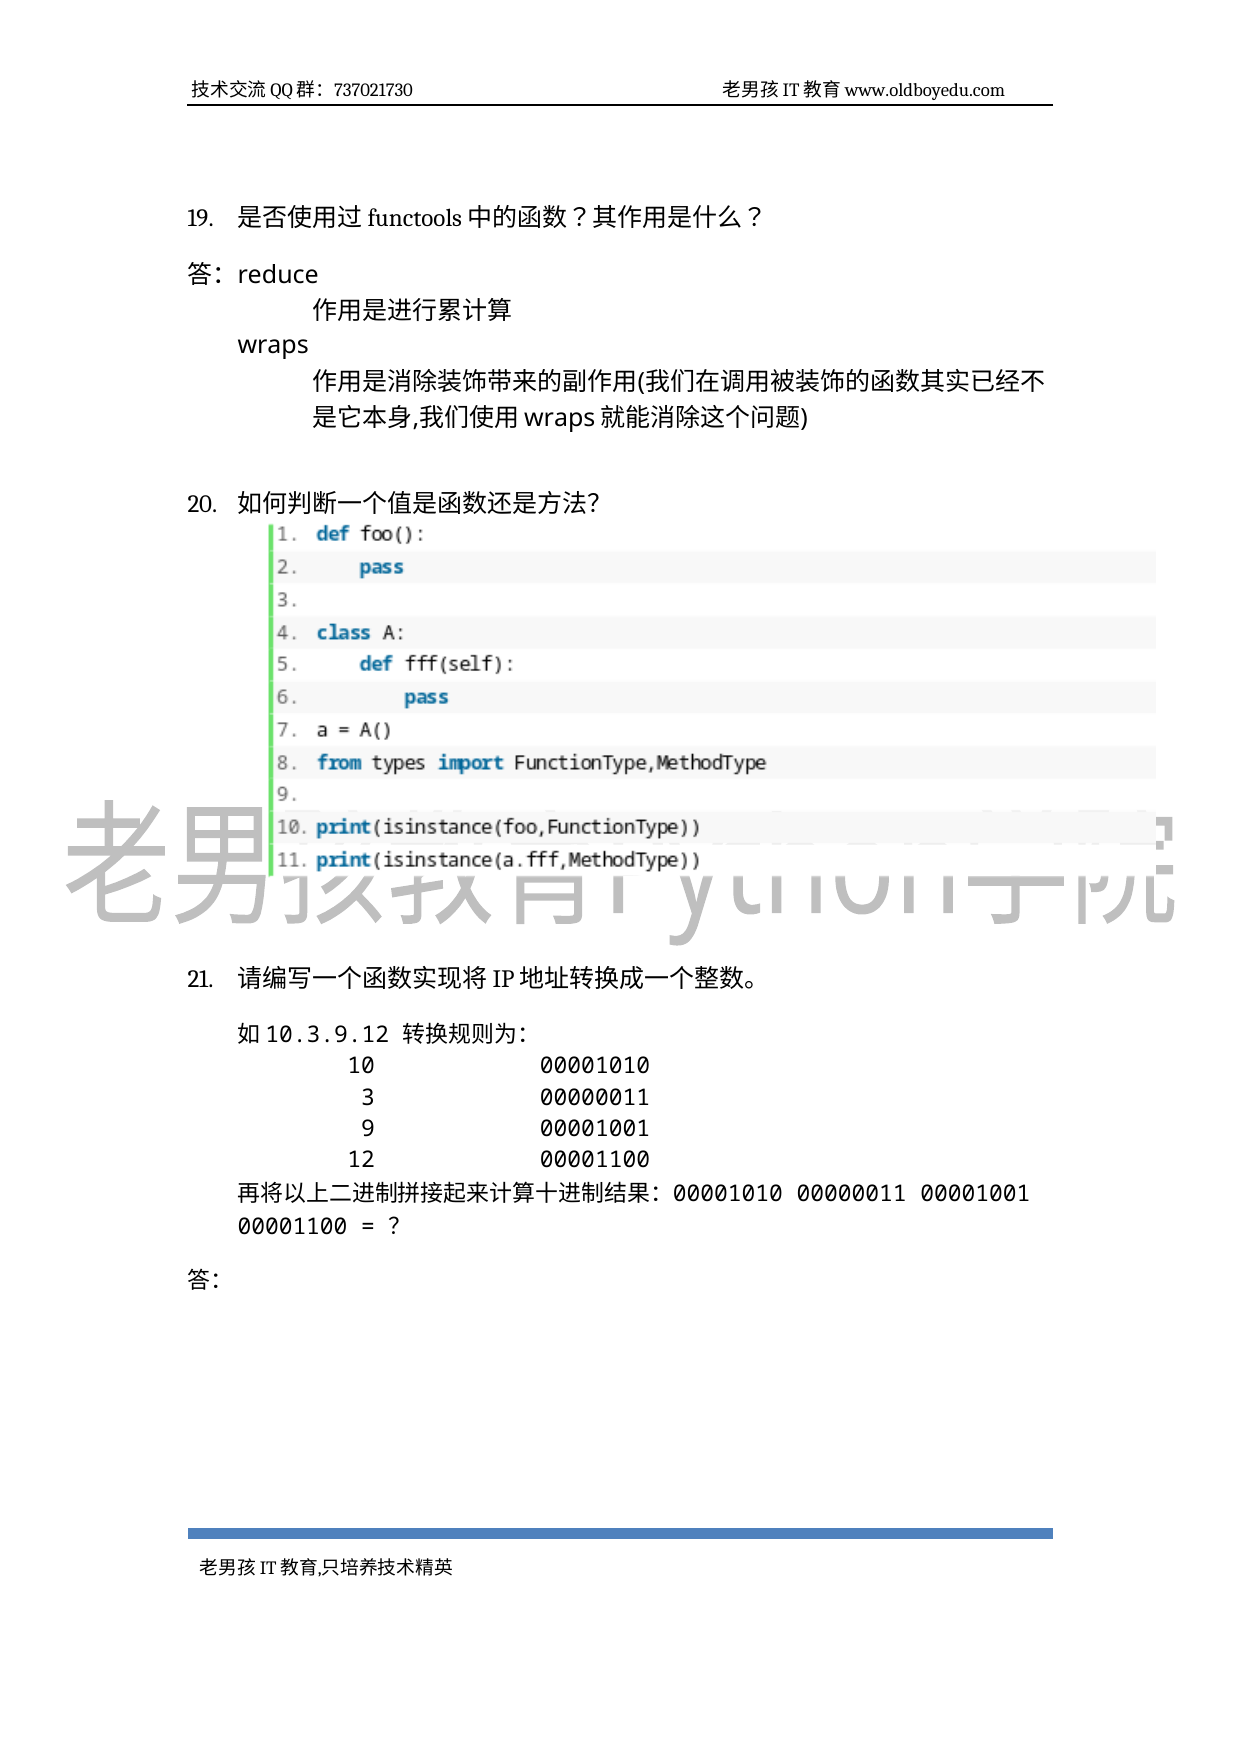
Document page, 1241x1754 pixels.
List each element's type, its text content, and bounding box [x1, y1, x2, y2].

list 如 10.3.9.12 转换规则为： 10 00001010 3 00000011 9 00001001 12 00001100 再将以上二进制拼接起来计算十进制结果：00001010 00000011 00001001 00001100 = ？ [187, 1016, 1053, 1241]
text 答： [187, 1262, 1053, 1295]
list 如何判断一个值是函数还是方法？ [187, 483, 1053, 938]
text wraps [187, 327, 1053, 361]
text 答：reduce [187, 254, 1053, 291]
text 作用是进行累计算 [187, 291, 1053, 327]
list 是否使用过functools中的函数？其作用是什么？ [187, 199, 1053, 234]
list 请编写一个函数实现将IP地址转换成一个整数。 [187, 959, 1053, 995]
text 作用是消除装饰带来的副作用(我们在调用被装饰的函数其实已经不是它本身,我们使用wraps就能消除这个问题) [312, 361, 1053, 433]
